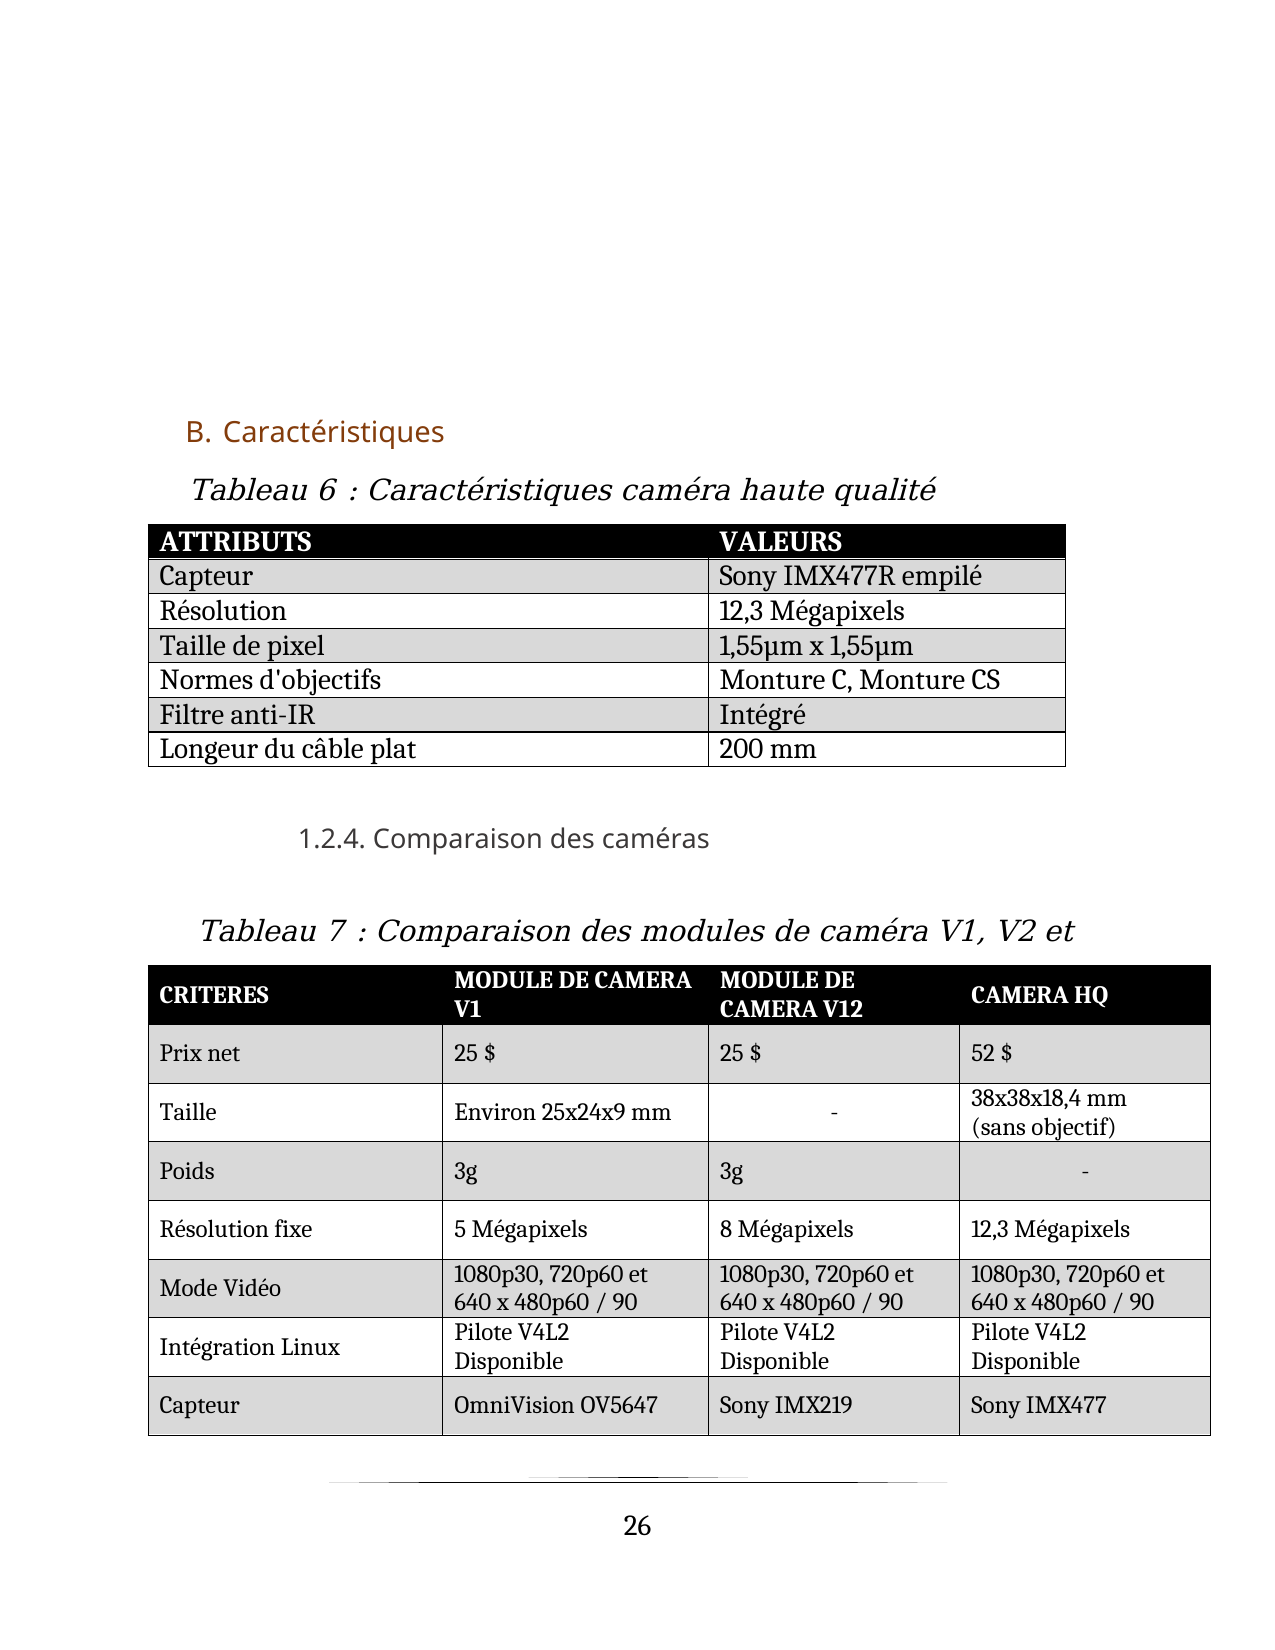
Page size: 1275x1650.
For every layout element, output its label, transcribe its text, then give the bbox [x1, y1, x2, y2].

table_cell Sony IMX219 [709, 1377, 959, 1434]
table_cell Pilote V4L2 Disponible [960, 1318, 1210, 1376]
table_cell 200 mm [709, 733, 1065, 766]
table_cell 12,3 Mégapixels [709, 594, 1065, 628]
table_cell 38x38x18,4 mm (sans objectif) [960, 1084, 1210, 1141]
table_cell Taille [149, 1084, 442, 1141]
table_cell Résolution fixe [149, 1201, 442, 1258]
table_cell - [709, 1084, 959, 1141]
table_cell 25 $ [443, 1025, 708, 1083]
table_cell 25 $ [709, 1025, 959, 1083]
table_header CAMERA HQ [960, 966, 1210, 1024]
table_cell 3g [443, 1142, 708, 1200]
table_cell 1080p30, 720p60 et 640 x 480p60 / 90 [709, 1260, 959, 1317]
table_cell 1080p30, 720p60 et 640 x 480p60 / 90 [443, 1260, 708, 1317]
table_cell Taille de pixel [149, 629, 708, 662]
table_cell Mode Vidéo [149, 1260, 442, 1317]
table_cell Prix net [149, 1025, 442, 1083]
table_cell Capteur [149, 560, 708, 593]
table_cell Poids [149, 1142, 442, 1200]
list Caractéristiques [185, 412, 1127, 451]
table_cell Filtre anti-IR [149, 698, 708, 731]
table_cell 52 $ [960, 1025, 1210, 1083]
table_cell Pilote V4L2 Disponible [709, 1318, 959, 1376]
table_cell Monture C, Monture CS [709, 663, 1065, 697]
table_header CRITERES [149, 966, 442, 1024]
table_cell 3g [709, 1142, 959, 1200]
table_cell Environ 25x24x9 mm [443, 1084, 708, 1141]
subtitle Comparaison des caméras [298, 820, 1127, 857]
table_cell Longeur du câble plat [149, 733, 708, 766]
table_cell Pilote V4L2 Disponible [443, 1318, 708, 1376]
table_cell - [960, 1142, 1210, 1200]
table_cell 1,55µm x 1,55µm [709, 629, 1065, 662]
table_cell Intégration Linux [149, 1318, 442, 1376]
table_cell Sony IMX477 [960, 1377, 1210, 1434]
table_header MODULE DE CAMERA V1 [443, 966, 708, 1024]
table_cell Sony IMX477R empilé [709, 560, 1065, 593]
table_cell 1080p30, 720p60 et 640 x 480p60 / 90 [960, 1260, 1210, 1317]
table_cell Résolution [149, 594, 708, 628]
table_cell 8 Mégapixels [709, 1201, 959, 1258]
table_cell Capteur [149, 1377, 442, 1434]
table_cell Intégré [709, 698, 1065, 731]
table_header ATTRIBUTS [149, 525, 708, 558]
table_cell 12,3 Mégapixels [960, 1201, 1210, 1258]
table_cell 5 Mégapixels [443, 1201, 708, 1258]
table_header MODULE DE CAMERA V12 [709, 966, 959, 1024]
table_cell OmniVision OV5647 [443, 1377, 708, 1434]
table_cell Normes d'objectifs [149, 663, 708, 697]
table_header VALEURS [709, 525, 1065, 558]
